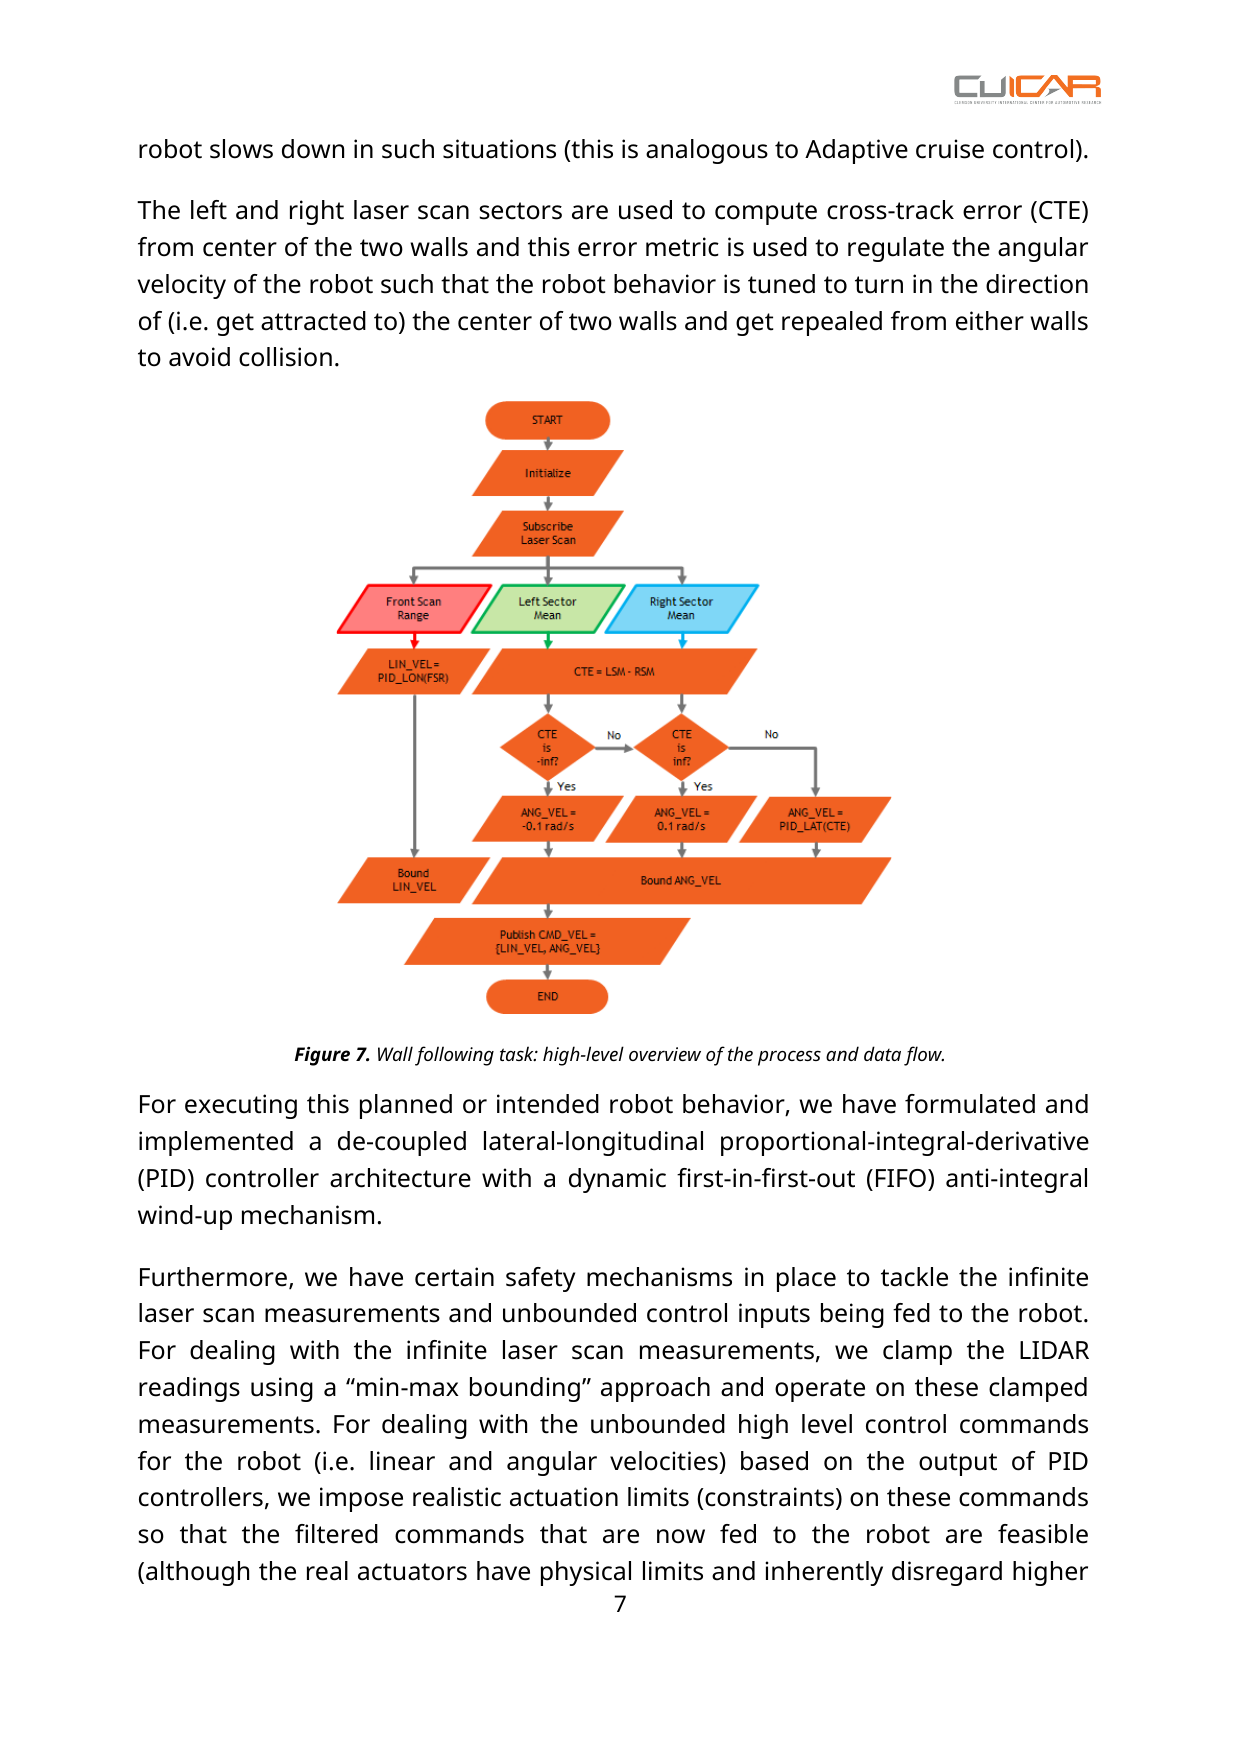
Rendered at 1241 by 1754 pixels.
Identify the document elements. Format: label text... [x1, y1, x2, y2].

picture [952, 73, 1103, 106]
text Figure 7. Wall following task: high-level overview of the process and data flow. [137, 1041, 1103, 1066]
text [137, 131, 1091, 165]
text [137, 1259, 1091, 1587]
text The left and right laser scan sectors are used to compute cross-track error (CTE) from center of the two walls and this error metric is used to regulate the angular velocity of the robot such that the robot behavior is tuned to turn in the direction of (i.e. get attracted to) the center of two walls and get repealed from either walls to avoid collision. [137, 193, 1091, 374]
picture [336, 401, 892, 1014]
text For executing this planned or intended robot behavior, we have formulated and implemented a de-coupled lateral-longitudinal proportional-integral-derivative (PID) controller architecture with a dynamic first-in-first-out (FIFO) anti-integral wind-up mechanism. [137, 1087, 1091, 1232]
